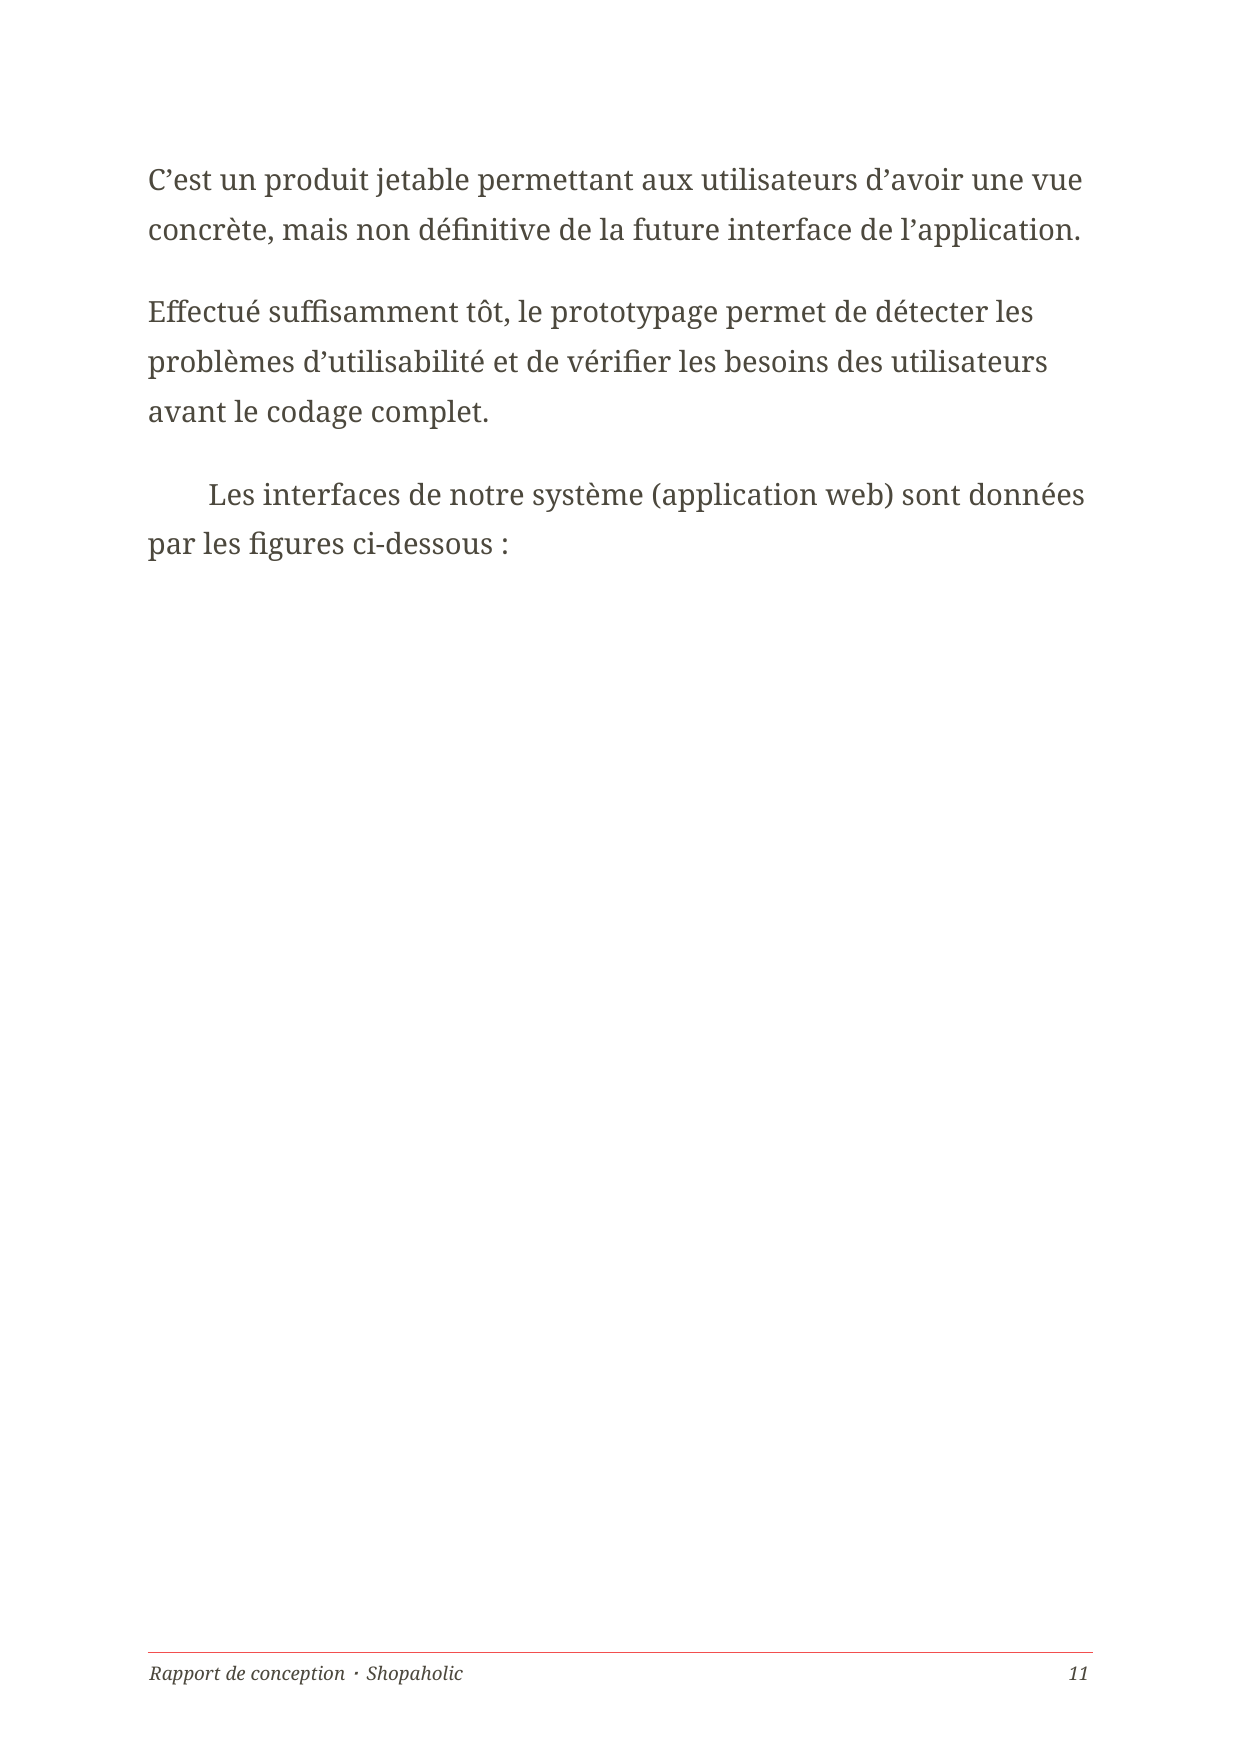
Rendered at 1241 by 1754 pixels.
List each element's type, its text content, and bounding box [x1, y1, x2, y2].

text Les interfaces de notre système (application web) sont données par les figures ci-dessous : [148, 474, 1092, 563]
text C’est un produit jetable permettant aux utilisateurs d’avoir une vue concrète, mais non définitive de la future interface de l’application. [148, 159, 1092, 248]
text Effectué suffisamment tôt, le prototypage permet de détecter les problèmes d’utilisabilité et de vérifier les besoins des utilisateurs avant le codage complet. [148, 292, 1092, 431]
